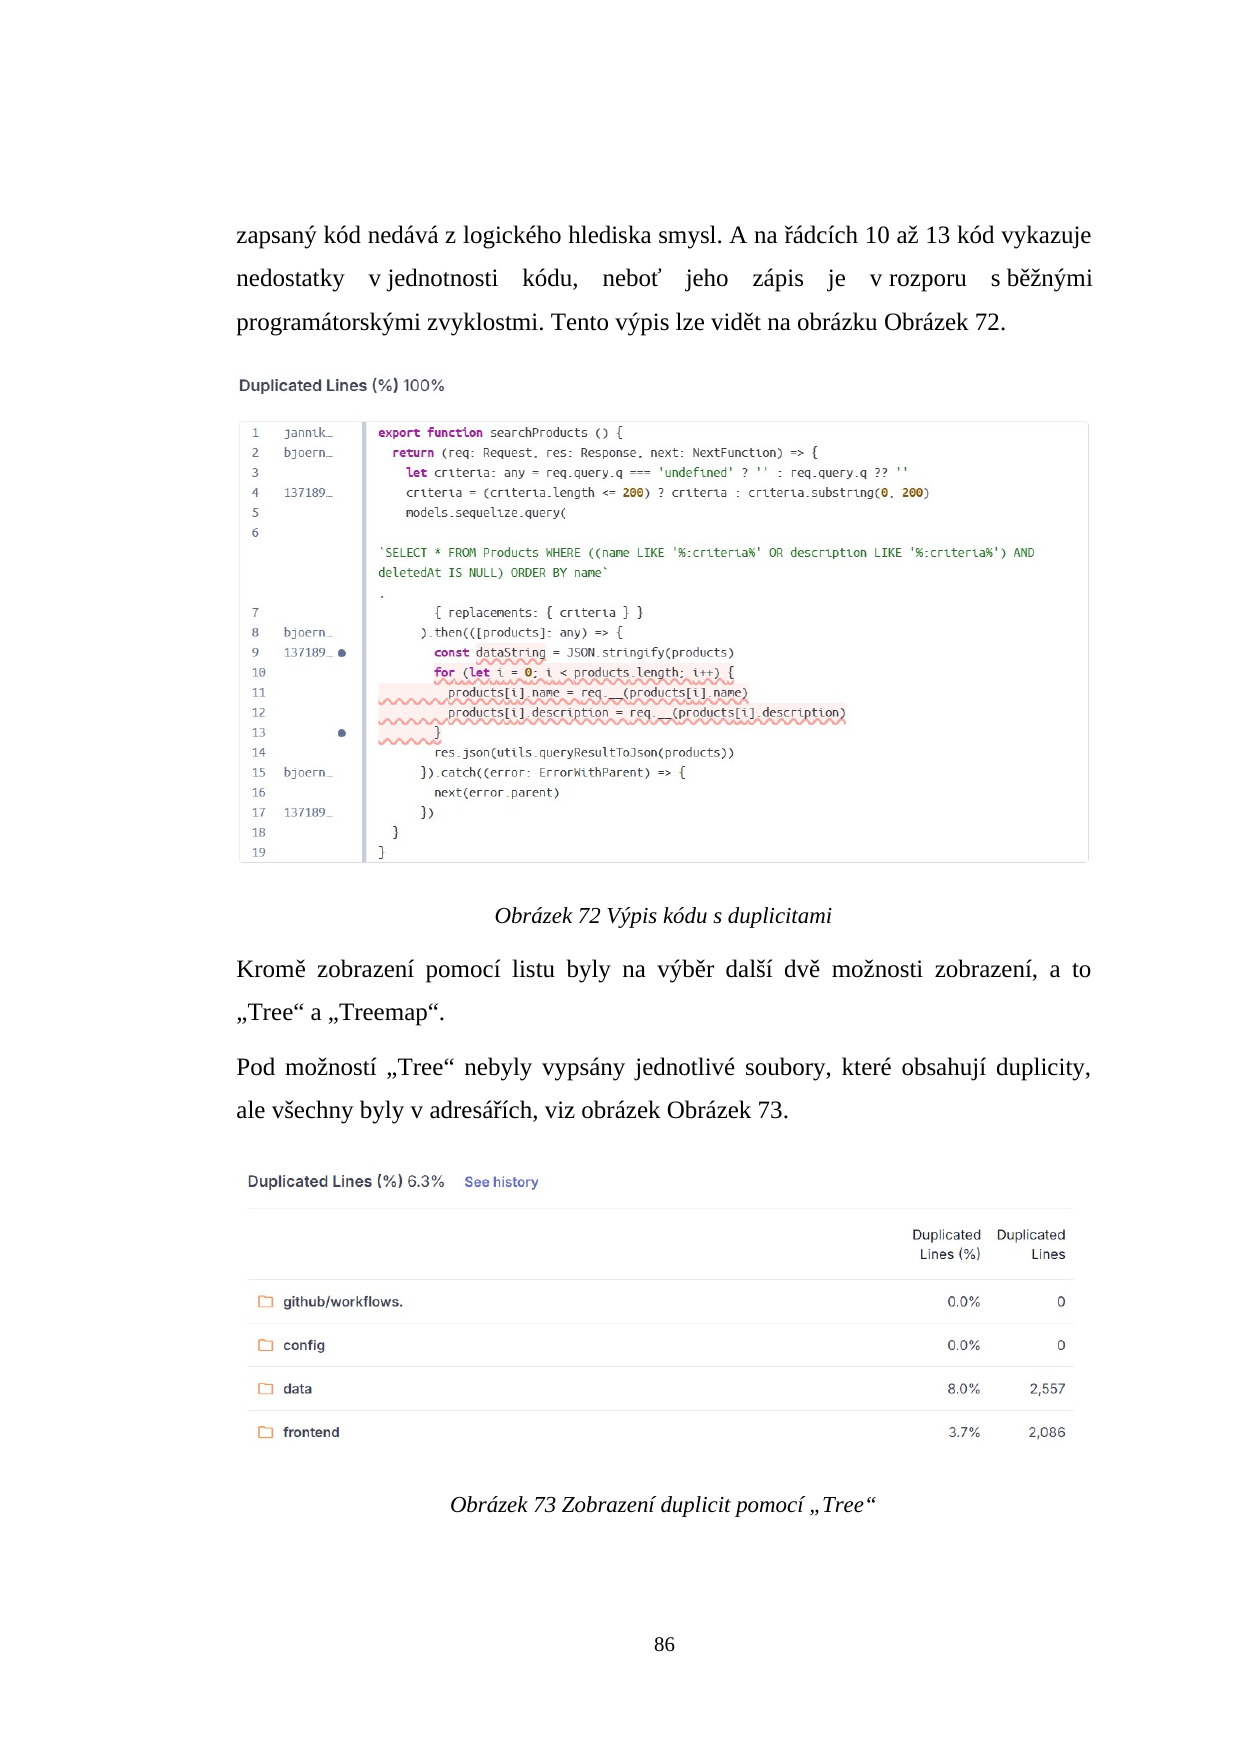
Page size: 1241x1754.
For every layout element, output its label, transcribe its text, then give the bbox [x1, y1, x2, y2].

text Pod možností „Tree“ nebyly vypsány jednotlivé soubory, které obsahují duplicity, ale všechny byly v adresářích, viz obrázek 73. [236, 1052, 1092, 1124]
text Kromě zobrazení pomocí listu byly na výběr další dvě možnosti zobrazení, a to „Tree“ a „Treemap“. [236, 954, 1092, 1026]
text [236, 220, 1092, 335]
picture [236, 374, 1093, 864]
picture [236, 1163, 1093, 1453]
